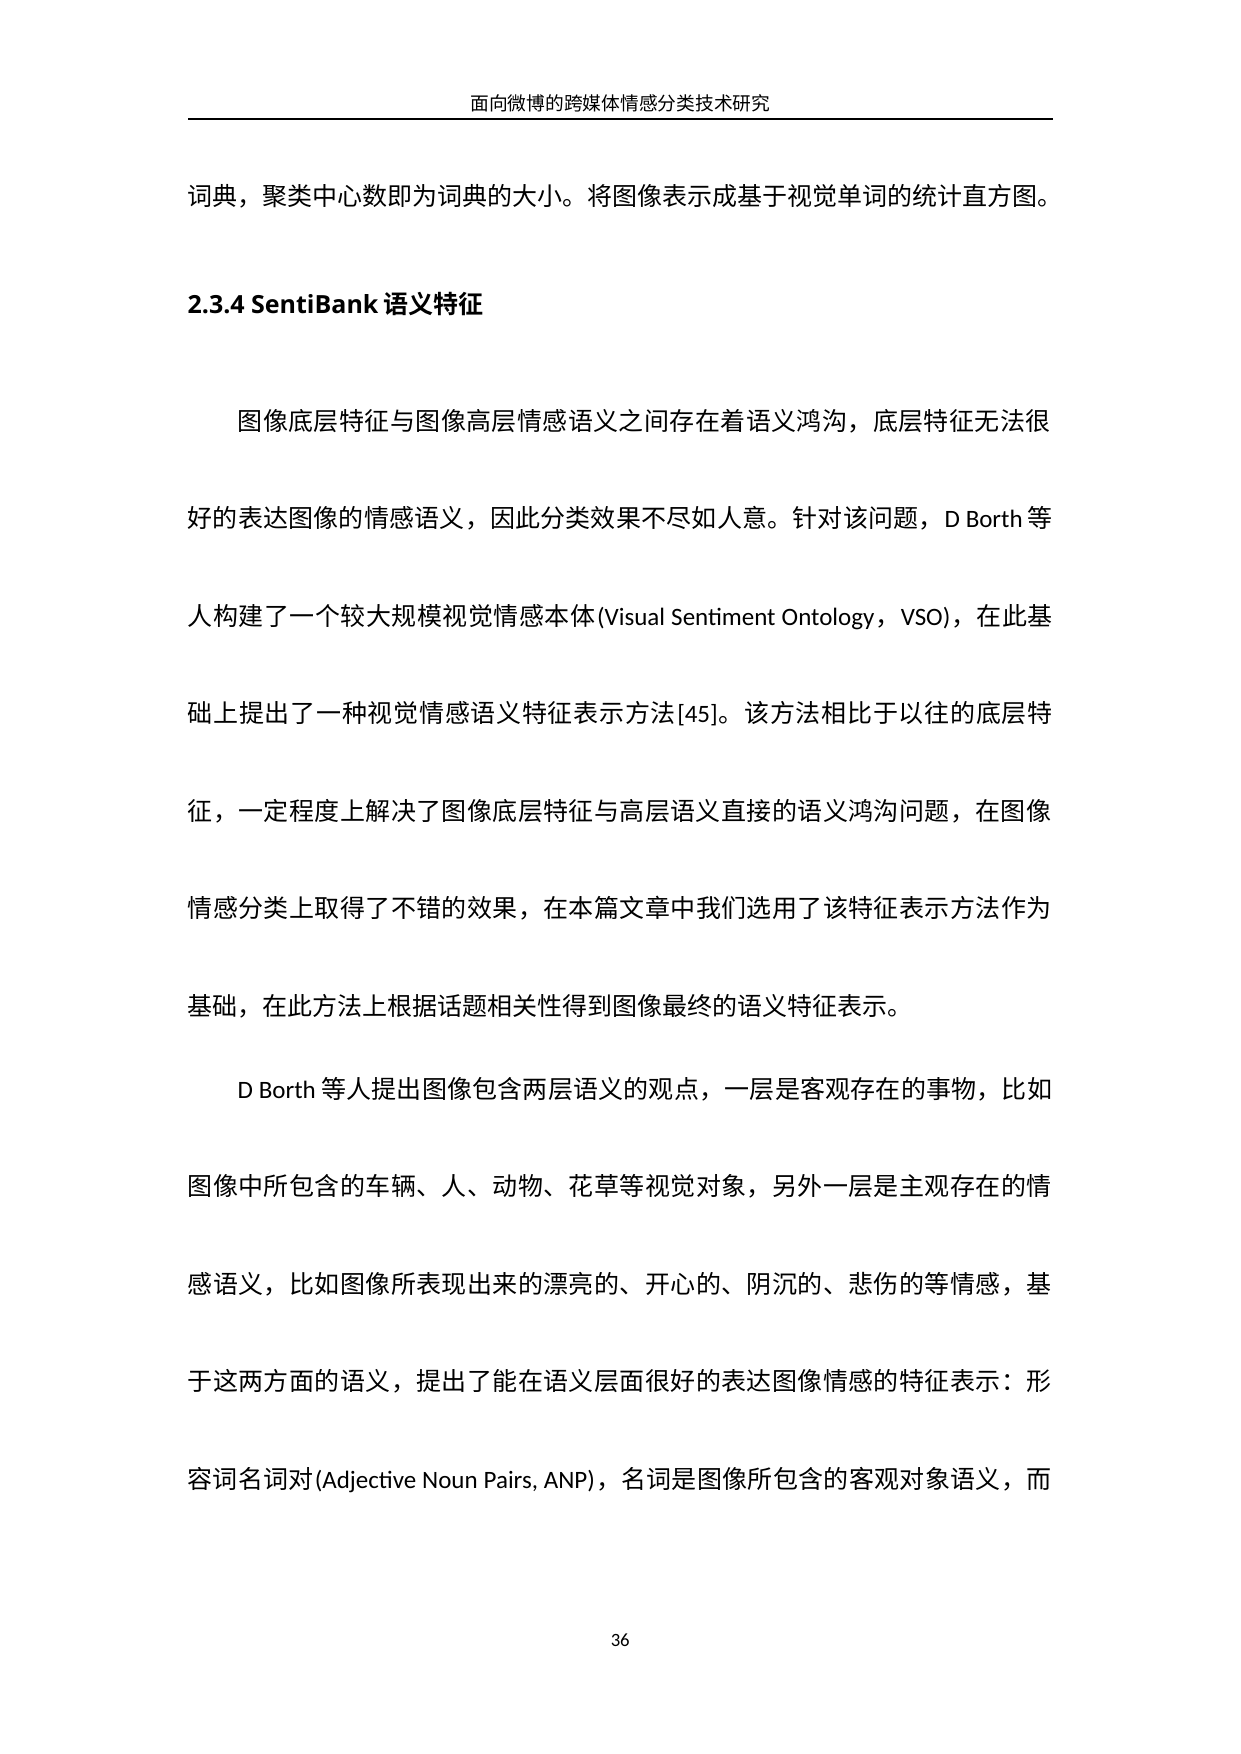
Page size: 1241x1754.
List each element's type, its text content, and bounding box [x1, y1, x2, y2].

subtitle 2.3.4 SentiBank语义特征 [187, 270, 1053, 335]
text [187, 162, 1053, 227]
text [187, 1055, 1053, 1510]
text 图像底层特征与图像高层情感语义之间存在着语义鸿沟，底层特征无法很好的表达图像的情感语义，因此分类效果不尽如人意。针对该问题，D Borth等人构建了一个较大规模视觉情感本体(Visual Sentiment Ontology，VSO)，在此基础上提出了一种视觉情感语义特征表示方法[45]。该方法相比于以往的底层特征，一定程度上解决了图像底层特征与高层语义直接的语义鸿沟问题，在图像情感分类上取得了不错的效果，在本篇文章中我们选用了该特征表示方法作为基础，在此方法上根据话题相关性得到图像最终的语义特征表示。 [187, 387, 1053, 1037]
